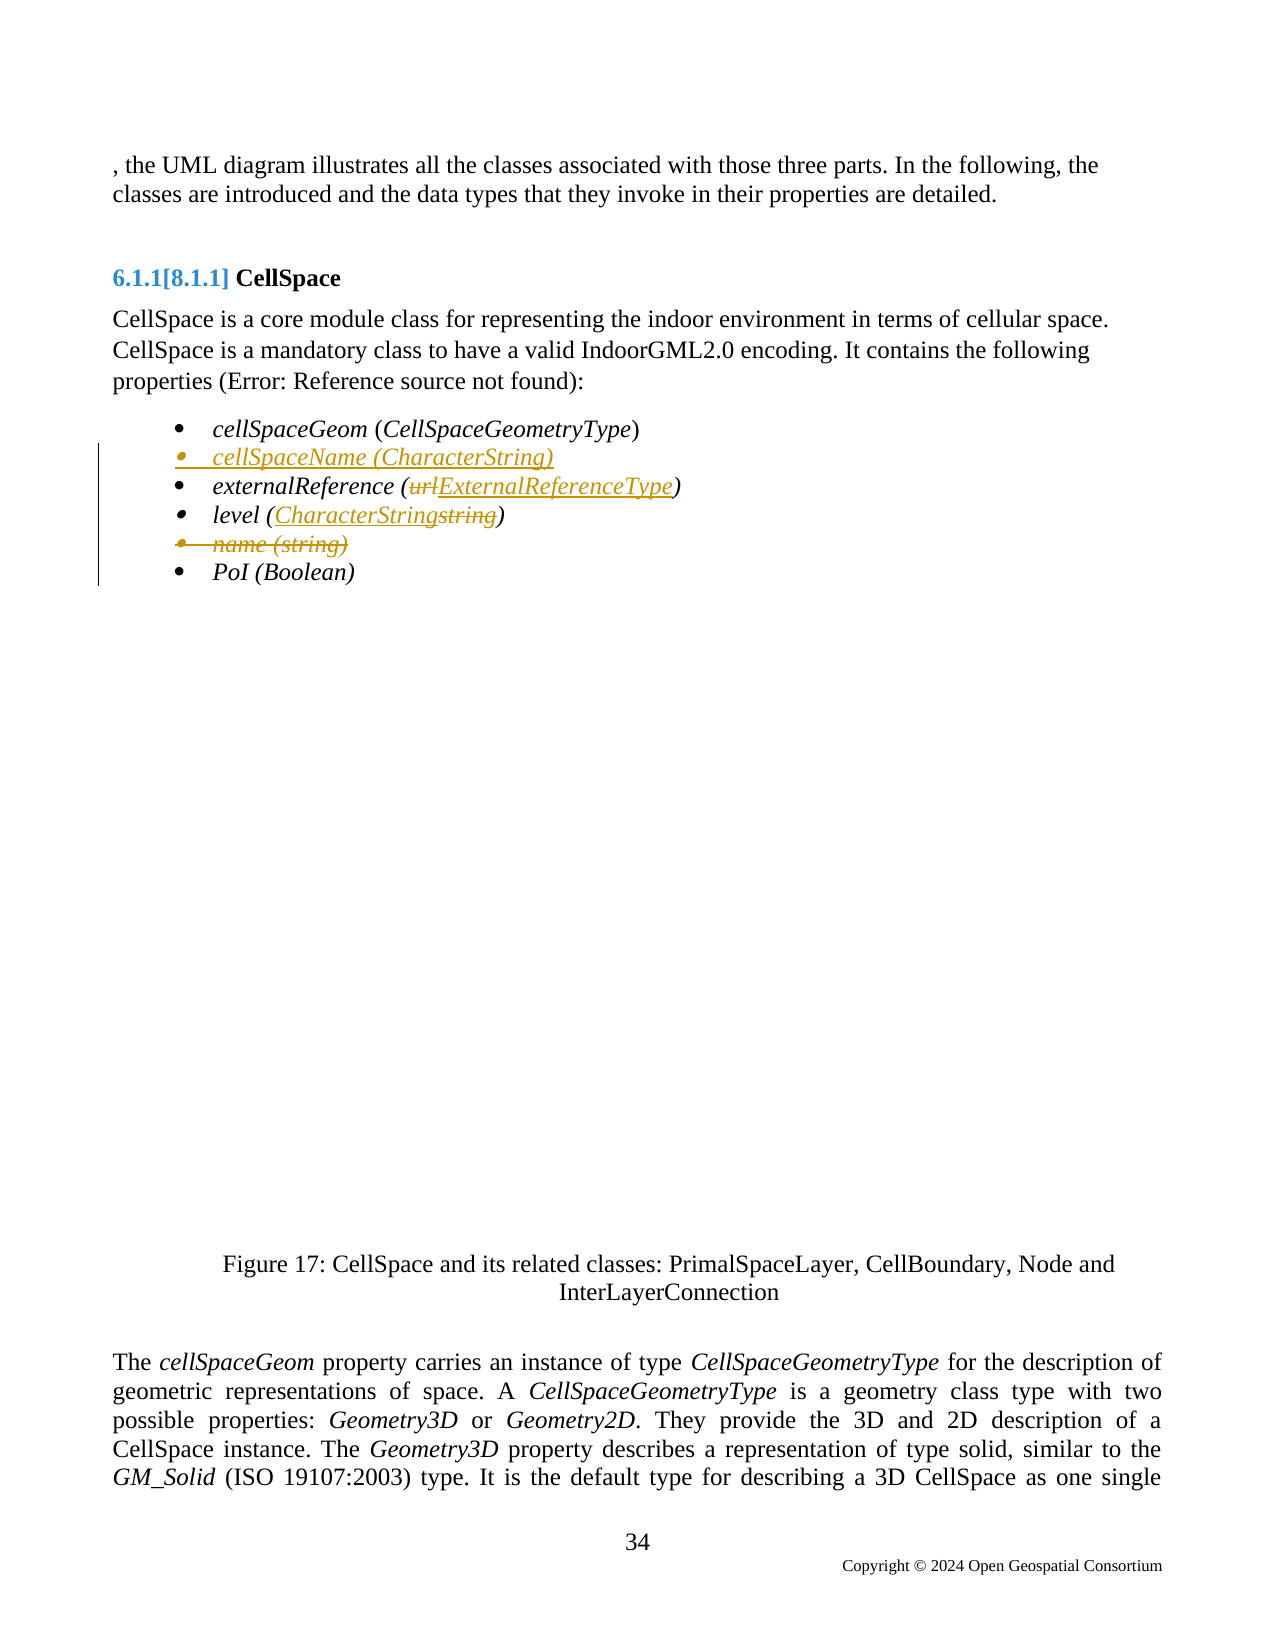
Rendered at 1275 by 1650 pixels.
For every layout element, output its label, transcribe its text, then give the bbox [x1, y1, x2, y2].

list level () [175, 500, 1162, 529]
list externalReference () [175, 471, 1162, 500]
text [112, 1347, 1162, 1491]
subtitle CellSpace [112, 267, 1162, 291]
text In Figure 16, the UML diagram illustrates all the classes associated with those three parts. In the following, the classes are introduced and the data types that they invoke in their properties are detailed. [112, 150, 1162, 207]
list PoI (Boolean) [175, 557, 1162, 586]
list cellSpaceGeom (CellSpaceGeometryType) [175, 414, 1162, 442]
text Figure 17: CellSpace and its related classes: PrimalSpaceLayer, CellBoundary, Node and InterLayerConnection [175, 1249, 1162, 1306]
